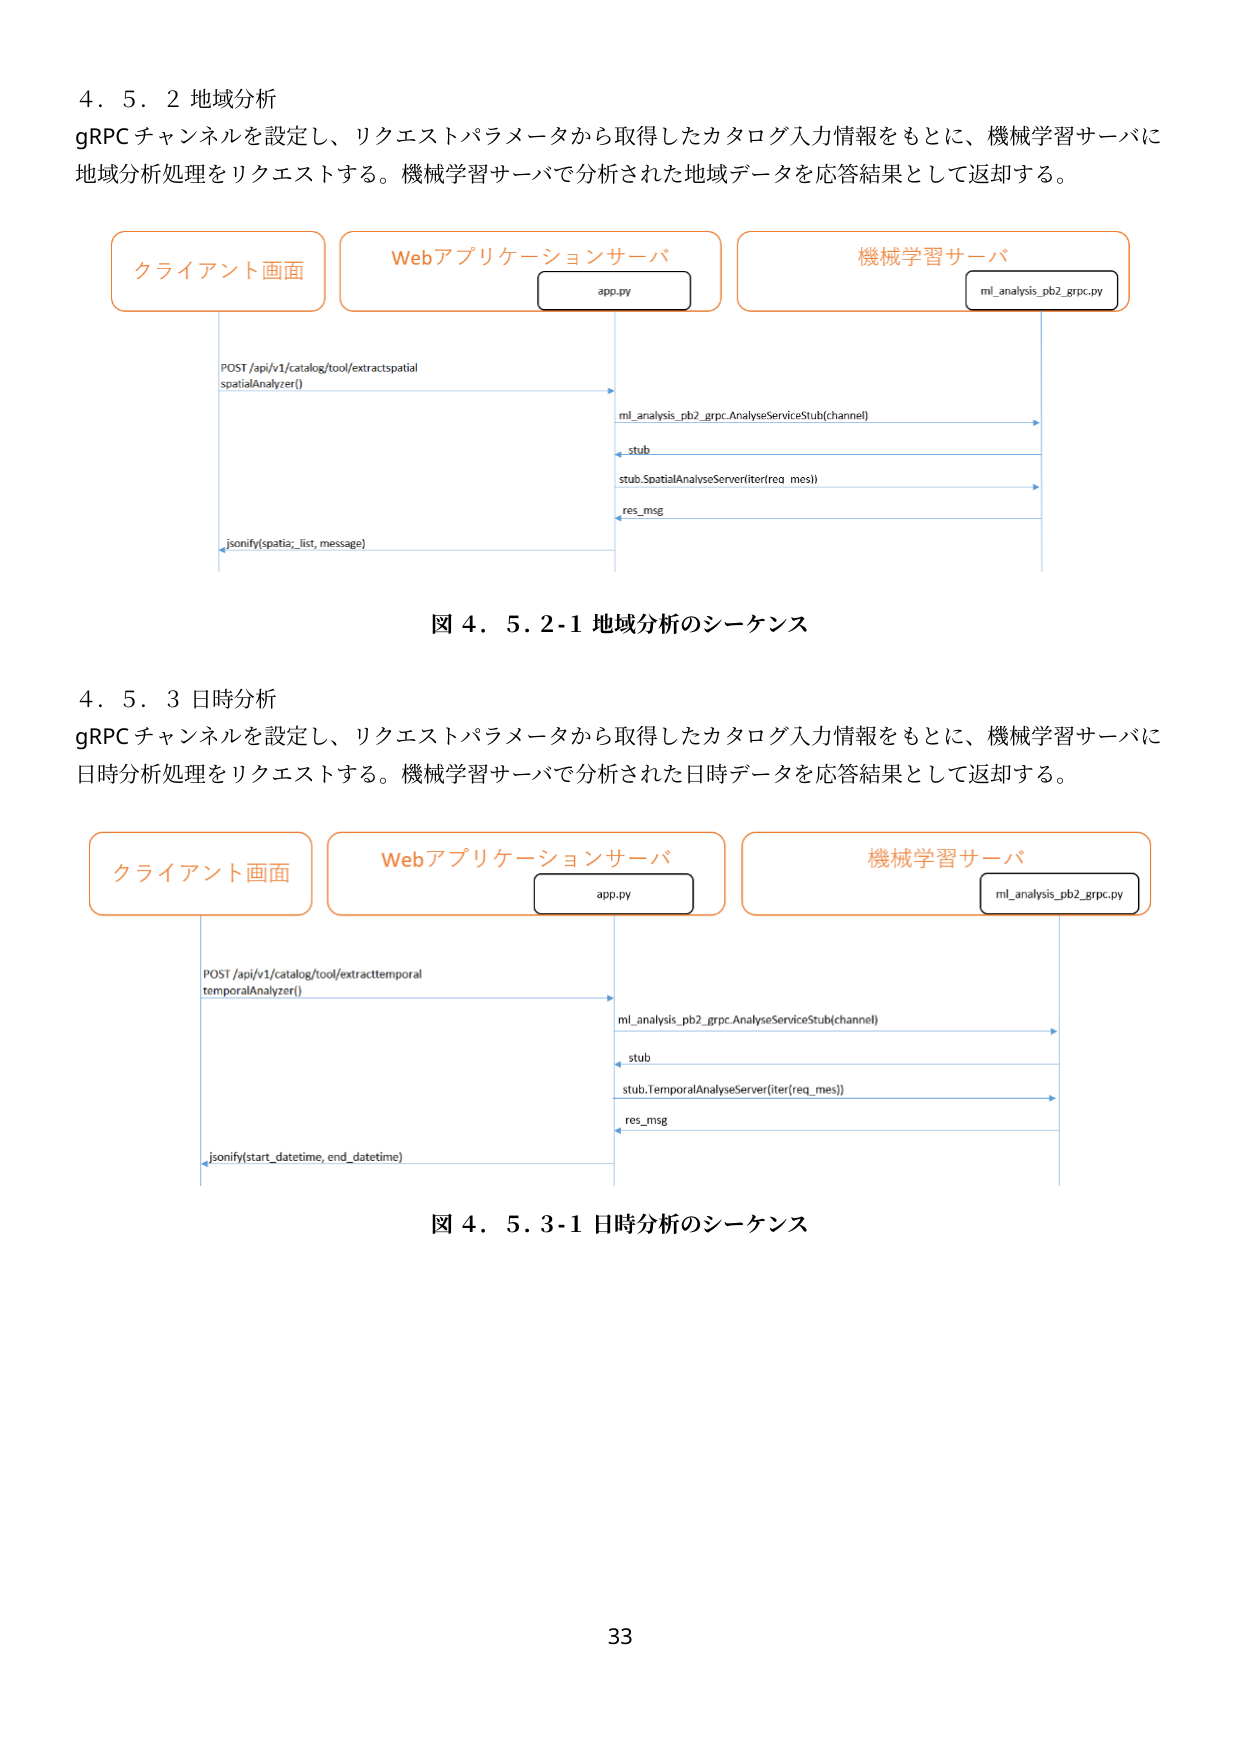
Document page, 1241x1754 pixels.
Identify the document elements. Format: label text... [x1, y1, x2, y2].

picture [88, 829, 1152, 1186]
subtitle 日時分析 [75, 679, 1165, 717]
text gRPCチャンネルを設定し、リクエストパラメータから取得したカタログ入力情報をもとに、機械学習サーバに日時分析処理をリクエストする。機械学習サーバで分析された日時データを応答結果として返却する。 [75, 717, 1165, 792]
text 図 ４．５. ３-１ 日時分析のシーケンス [75, 1204, 1165, 1242]
text gRPCチャンネルを設定し、リクエストパラメータから取得したカタログ入力情報をもとに、機械学習サーバに地域分析処理をリクエストする。機械学習サーバで分析された地域データを応答結果として返却する。 [75, 117, 1165, 192]
picture [109, 229, 1131, 572]
text 図 ４．５. ２-１ 地域分析のシーケンス [75, 604, 1165, 642]
subtitle 地域分析 [75, 79, 1165, 117]
